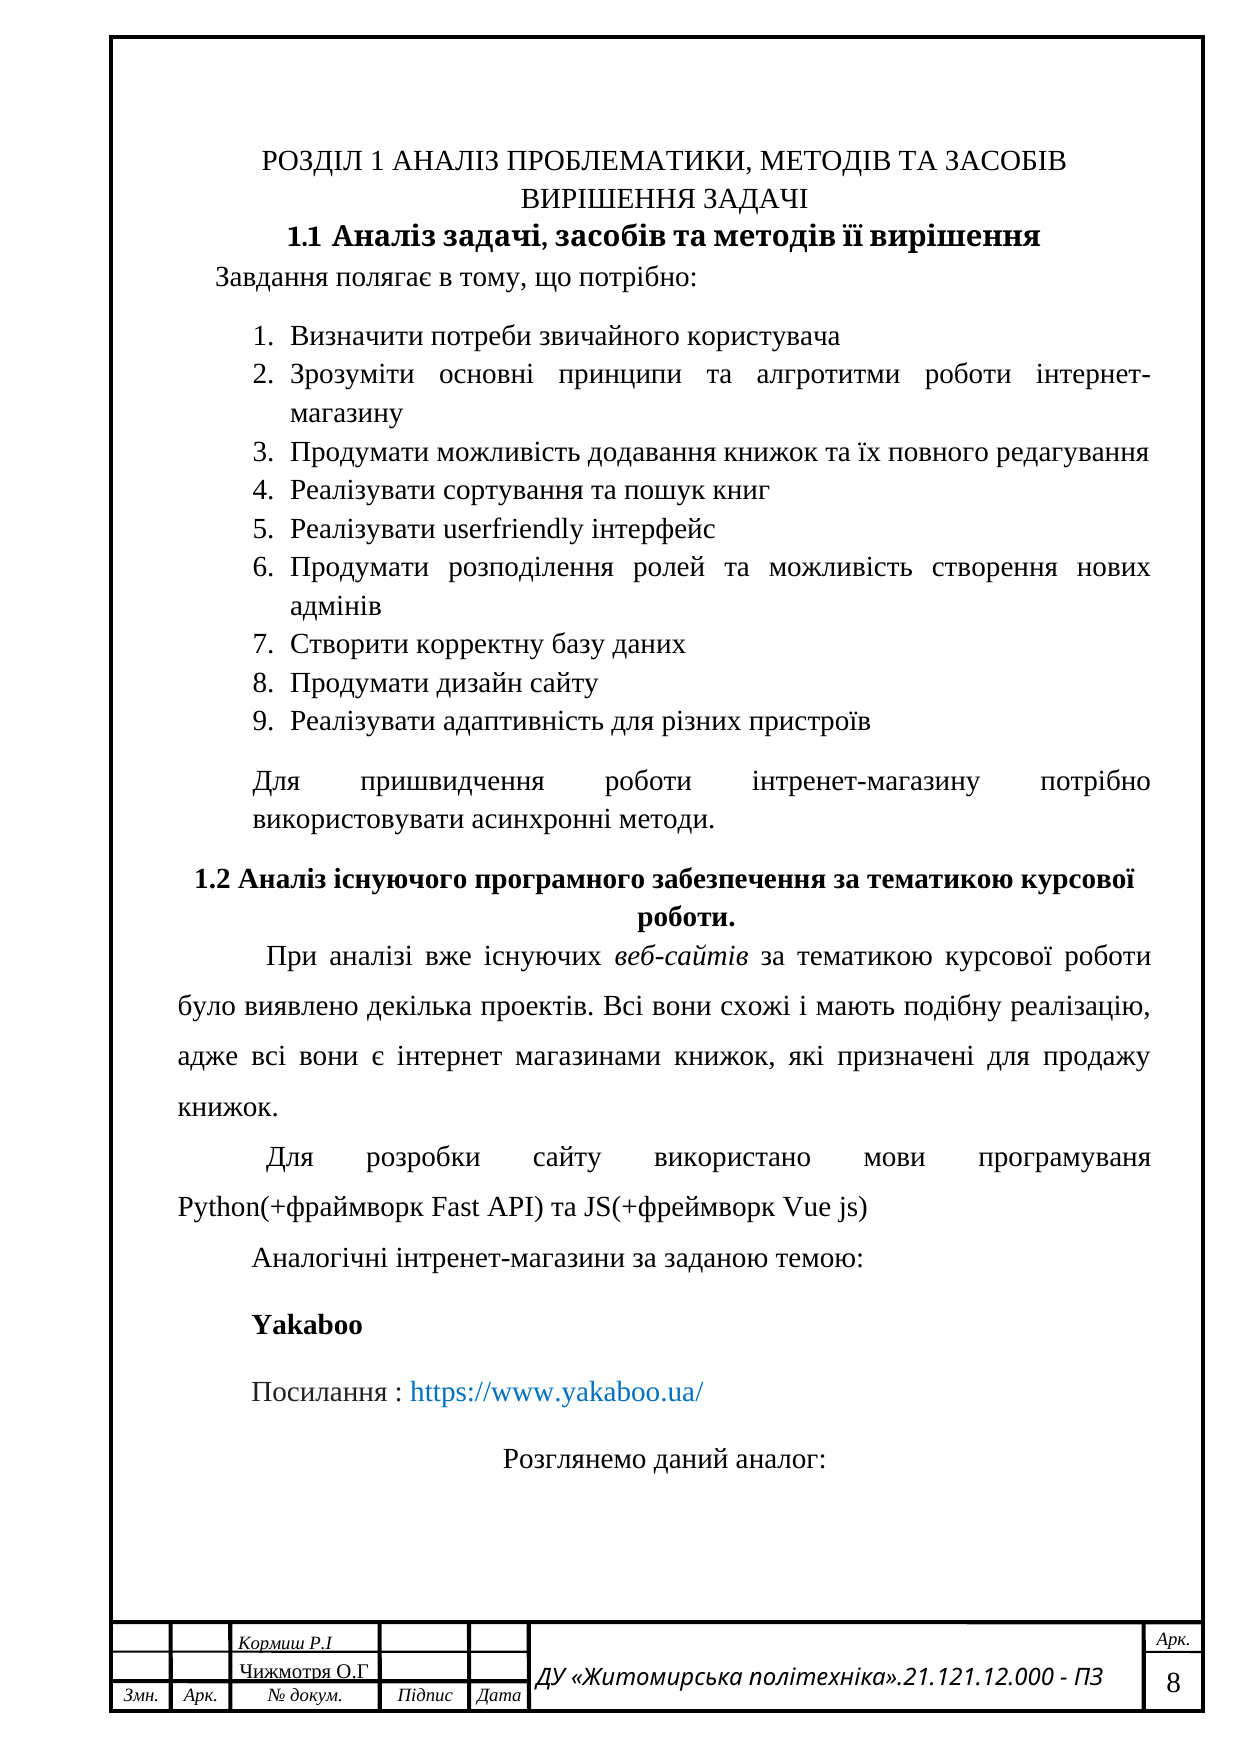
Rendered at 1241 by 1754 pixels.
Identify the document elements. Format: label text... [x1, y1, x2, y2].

text Завдання полягає в тому, що потрібно: [215, 259, 1152, 292]
subtitle Аналіз задачі, засобів та методів її вирішення [177, 220, 1152, 254]
text Для пришвидчення роботи інтренет-магазину потрібно використовувати асинхронні методи. [252, 763, 1152, 835]
text При аналізі вже існуючих веб-сайтів за тематикою курсової роботи було виявлено декілька проектів. Всі вони схожі і мають подібну реалізацію, адже всі вони є інтернет магазинами книжок, які призначені для продажу книжок. [177, 938, 1152, 1122]
text Для розробки сайту використано мови програмуваня Python(+фраймворк Fast API) та JS(+фреймворк Vue js) [177, 1139, 1152, 1223]
list Продумати розподілення ролей та можливість створення нових адмінів [252, 549, 1152, 621]
text Aналогічні інтренет-магазини за заданою темою: [177, 1240, 1152, 1273]
text Посилання : https://www.yakaboo.ua/ [177, 1374, 1152, 1407]
list Зрозуміти основні принципи та алгротитми роботи інтернет-магазину [252, 357, 1152, 429]
list Продумати можливість додавання книжок та їх повного редагування [252, 434, 1152, 467]
list Продумати дизайн сайту [252, 665, 1152, 698]
text Yakaboo [177, 1307, 1152, 1340]
list Реалізувати userfriendly інтерфейс [252, 511, 1152, 544]
subtitle РОЗДІЛ 1 АНАЛІЗ ПРОБЛЕМАТИКИ, МЕТОДІВ ТА ЗАСОБІВ ВИРІШЕННЯ ЗАДАЧІ [177, 143, 1152, 215]
list Реалізувати адаптивність для різних пристроїв [252, 703, 1152, 737]
subtitle Аналіз існуючого програмного забезпечення за тематикою курсової роботи. [177, 861, 1152, 933]
list Створити корректну базу даних [252, 626, 1152, 660]
text Розглянемо даний аналог: [177, 1441, 1152, 1474]
list Реалізувати сортування та пошук книг [252, 472, 1152, 506]
list Визначити потреби звичайного користувача [252, 318, 1152, 352]
